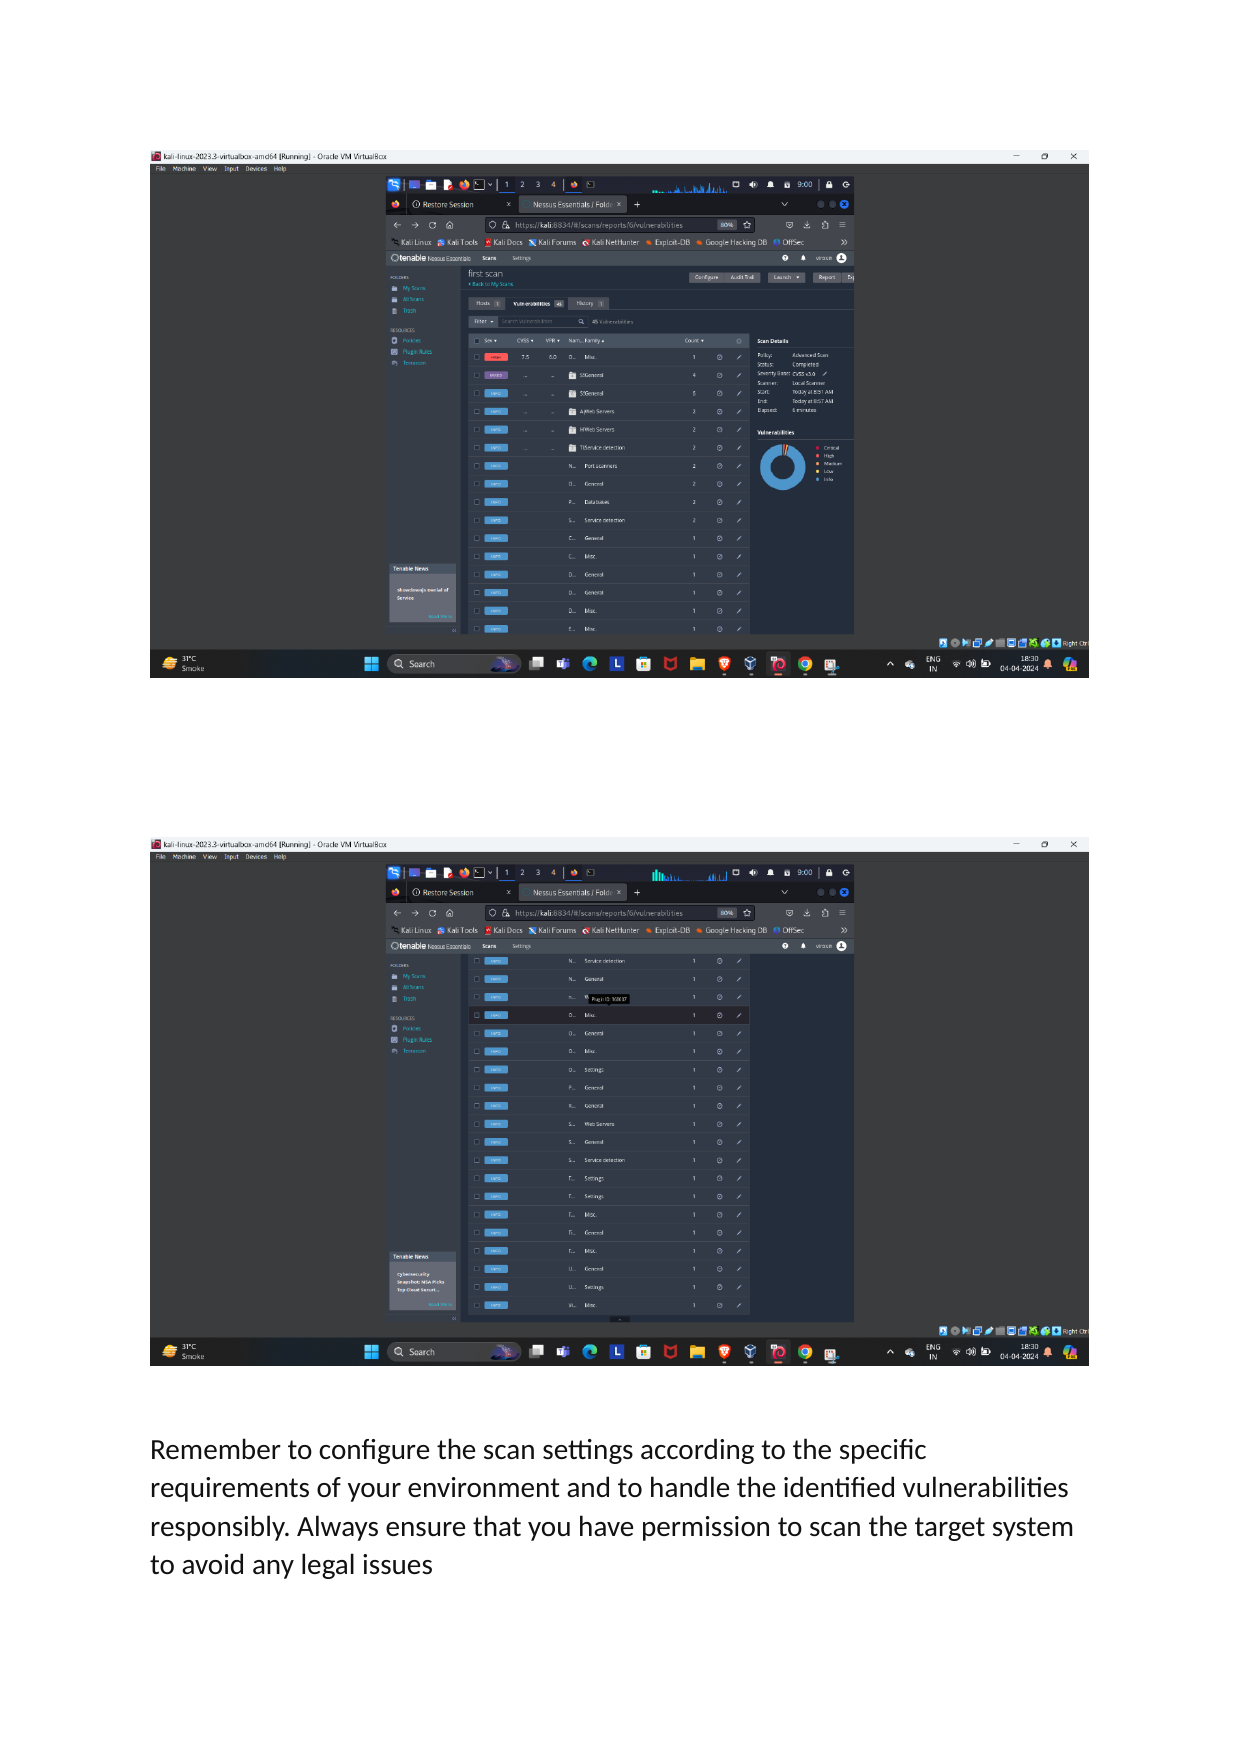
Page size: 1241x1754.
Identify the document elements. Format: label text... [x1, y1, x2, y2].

picture [150, 150, 1089, 678]
text Remember to configure the scan settings according to the specific requirements of your environment and to handle the identified vulnerabilities responsibly. Always ensure that you have permission to scan the target system to avoid any legal issues [150, 1431, 1090, 1582]
picture [150, 837, 1089, 1366]
